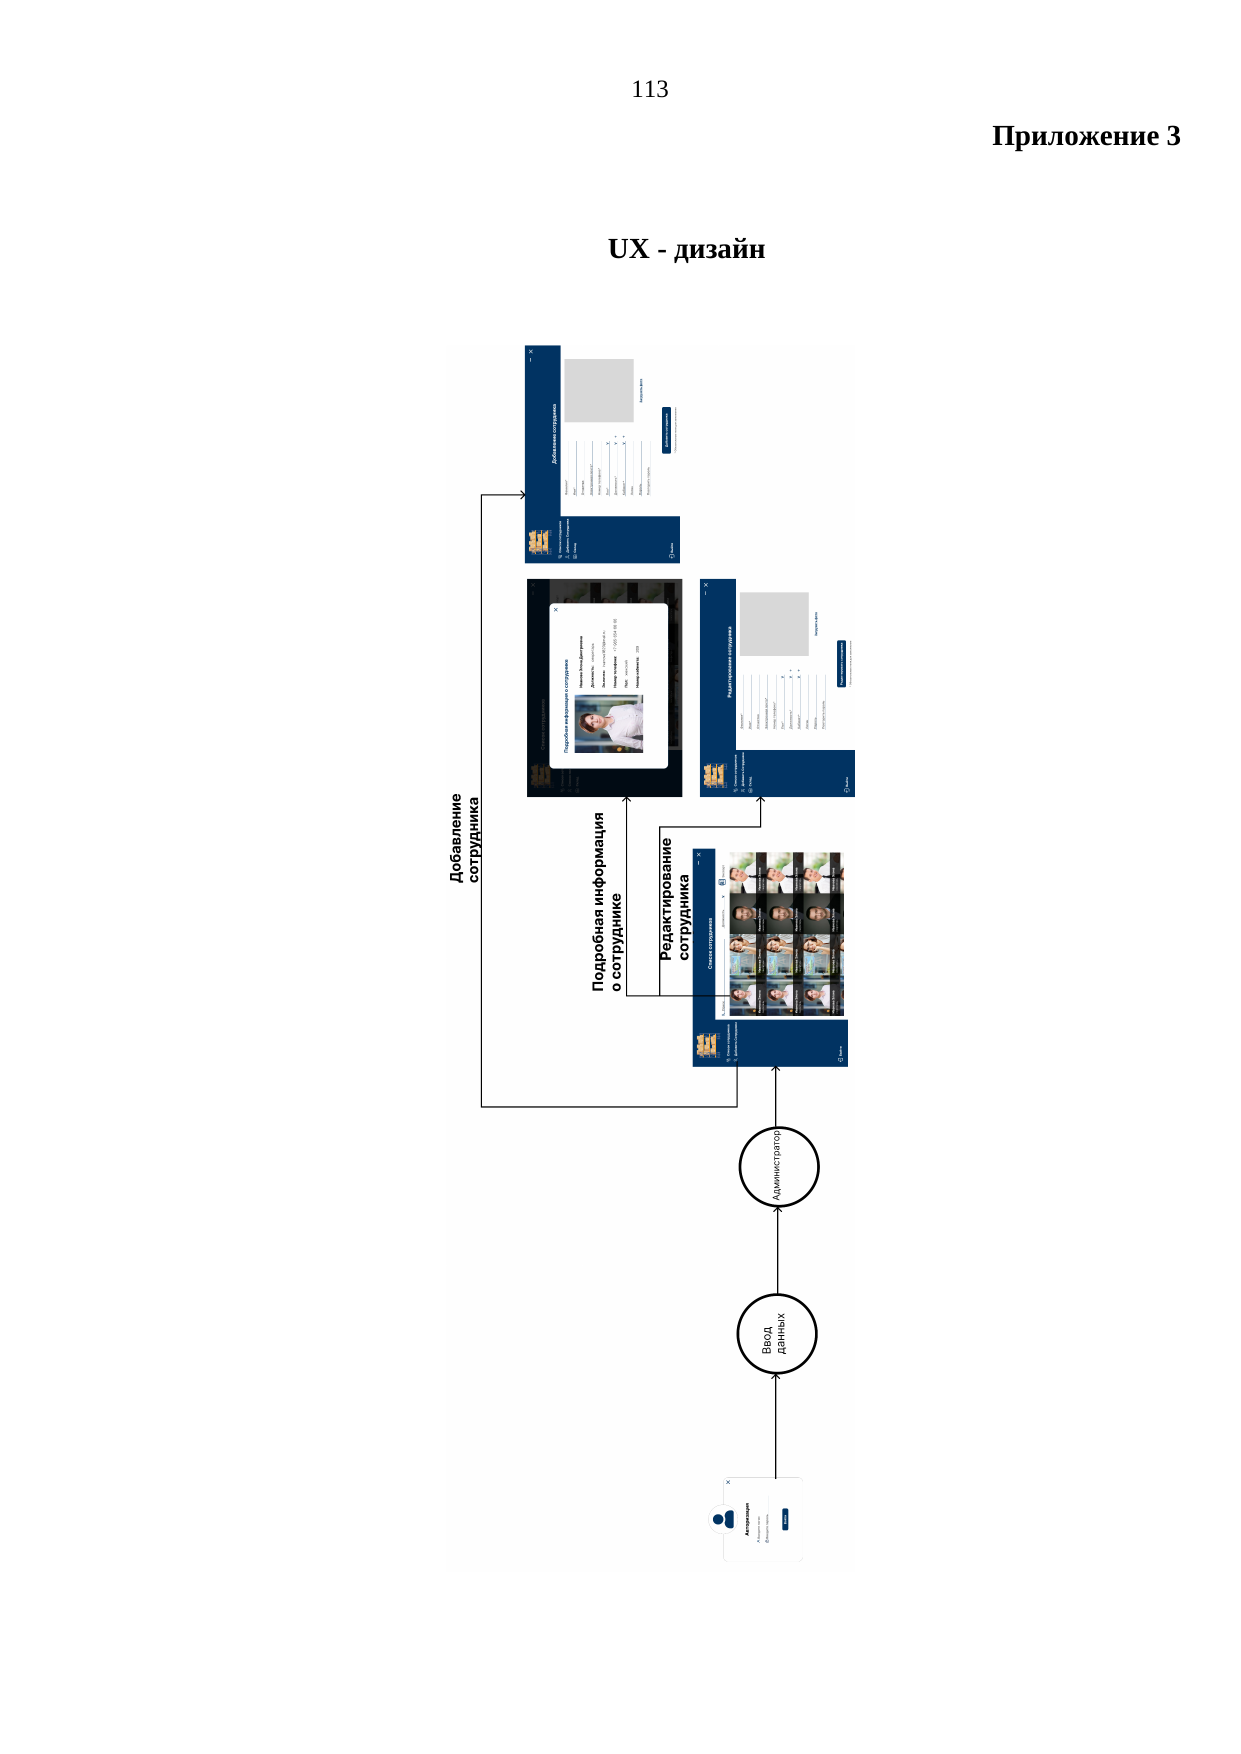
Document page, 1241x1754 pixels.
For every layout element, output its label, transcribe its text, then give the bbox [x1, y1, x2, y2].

picture [447, 347, 855, 1571]
text Приложение 3 [118, 118, 1181, 152]
text UX - дизайн [118, 231, 1181, 264]
